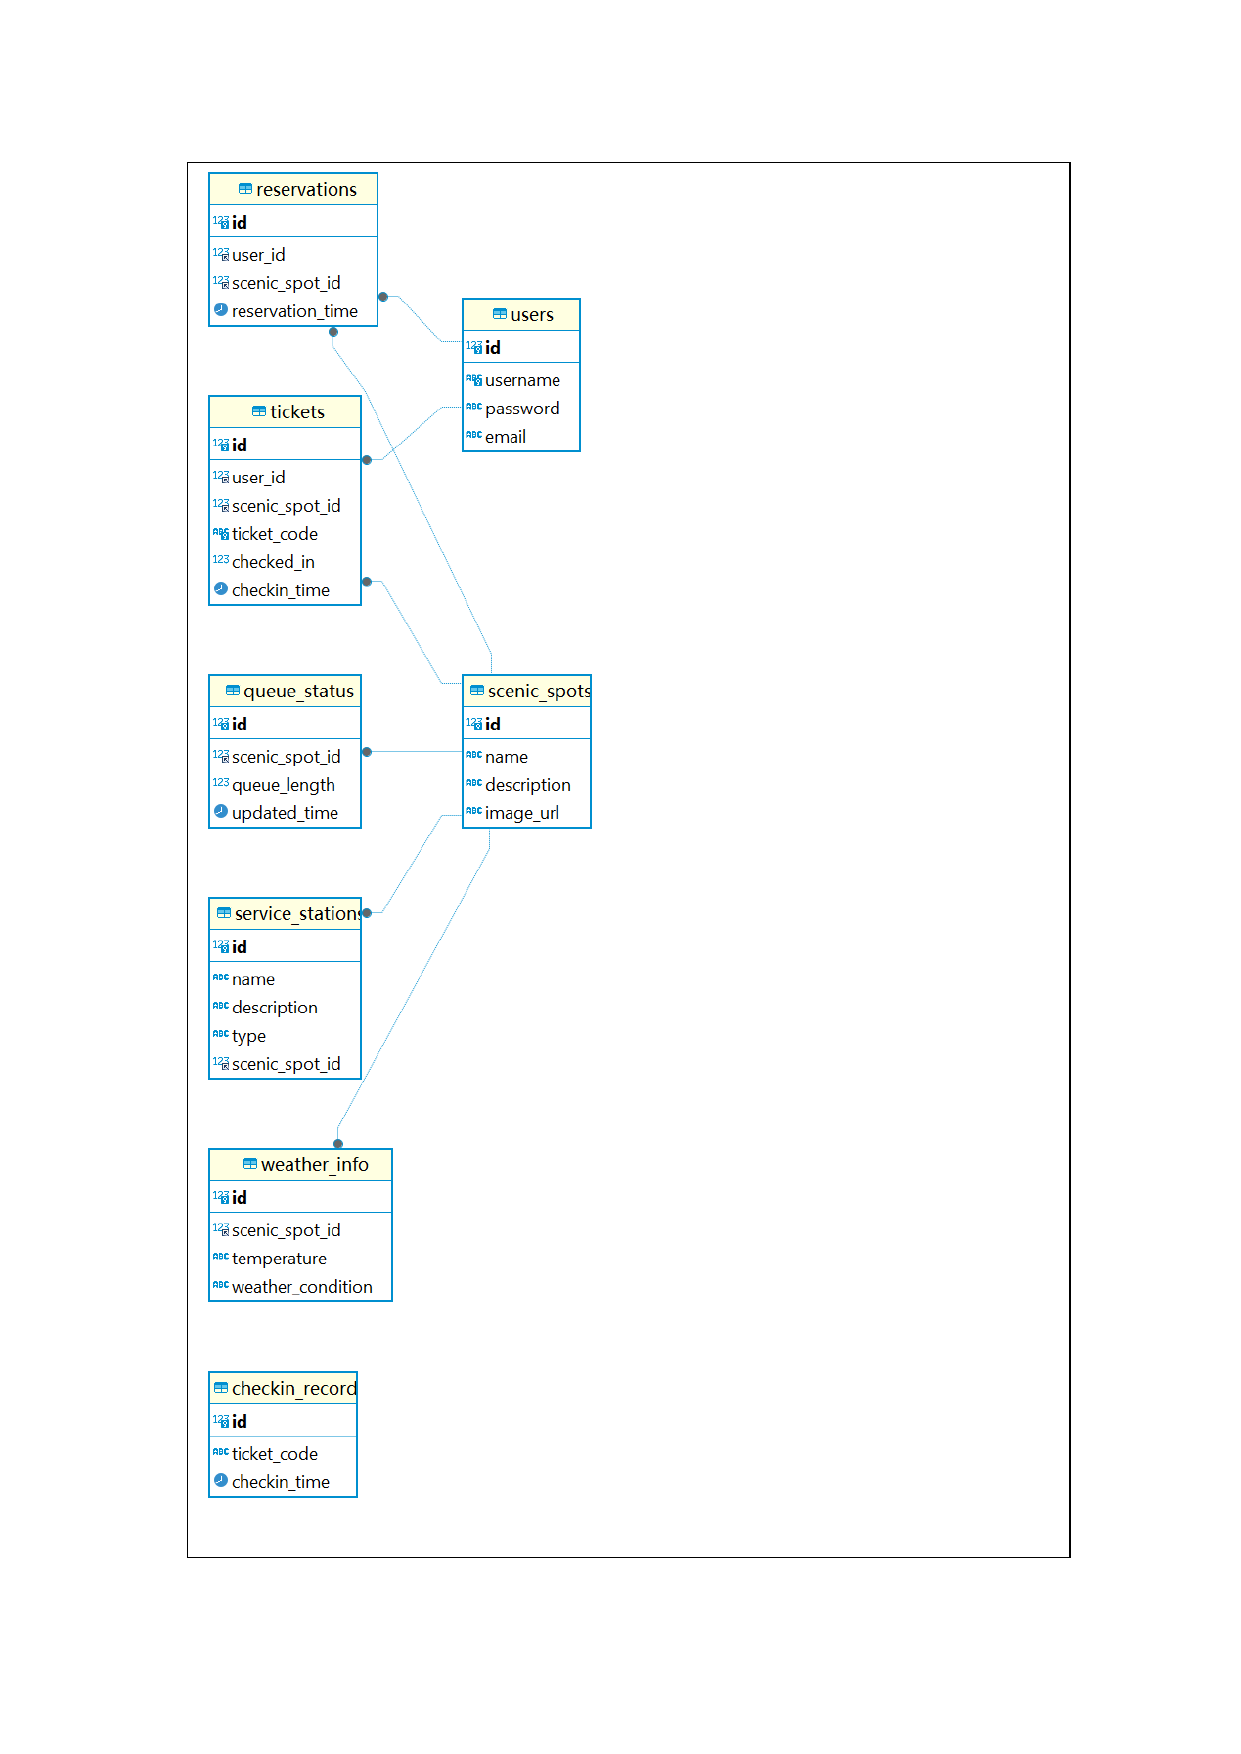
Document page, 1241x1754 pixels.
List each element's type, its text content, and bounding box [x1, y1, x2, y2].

table_cell 类图设计： [188, 163, 1069, 1557]
picture [198, 163, 601, 1507]
